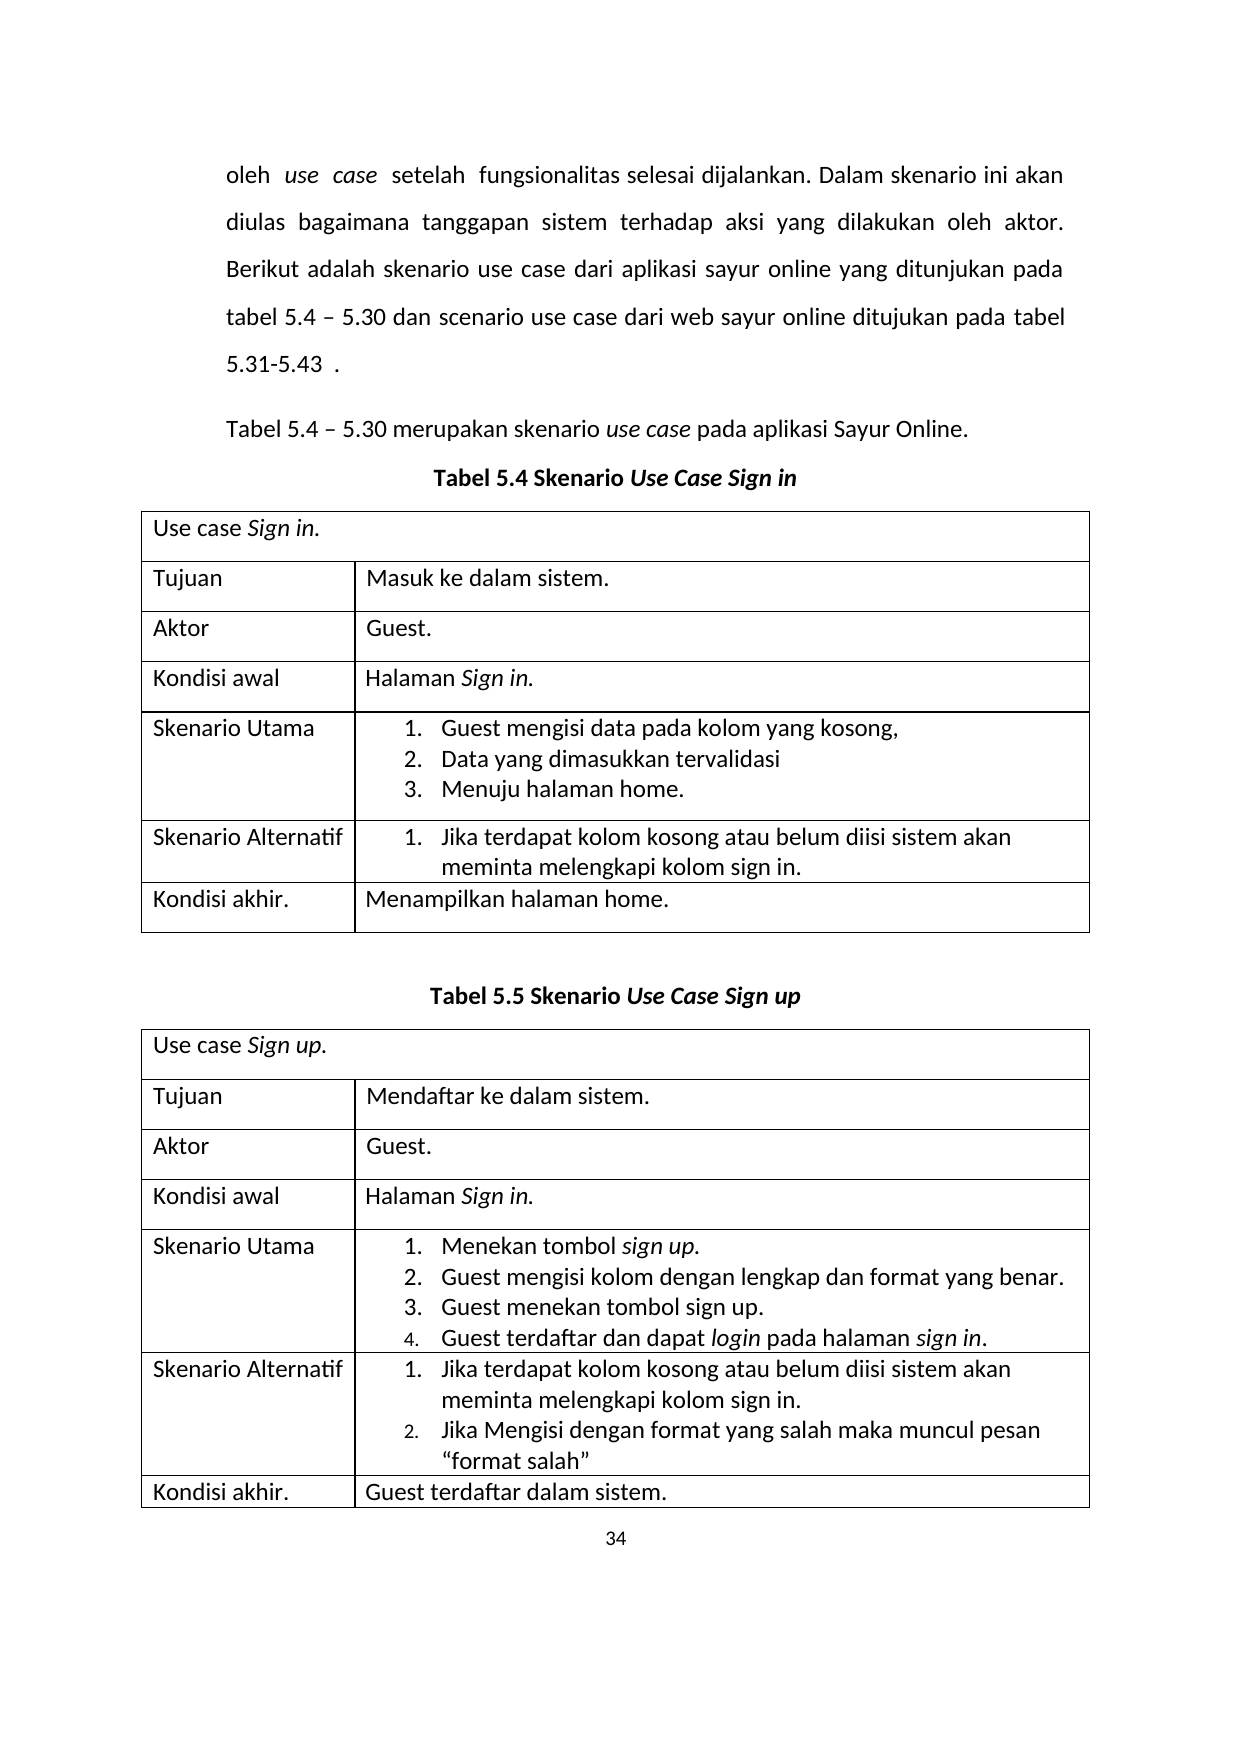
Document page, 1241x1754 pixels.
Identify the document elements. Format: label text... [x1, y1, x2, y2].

table_cell Halaman Sign in. [356, 662, 1089, 711]
table_cell Aktor [142, 612, 354, 661]
table_cell Kondisi awal [142, 1180, 354, 1229]
table_cell Guest. [356, 612, 1089, 661]
table_cell Mendaftar ke dalam sistem. [356, 1080, 1089, 1129]
table_cell Halaman Sign in. [356, 1180, 1089, 1229]
table_cell Guest mengisi data pada kolom yang kosong, Data yang dimasukkan tervalidasi Menuju halaman home. [356, 713, 1089, 820]
table_cell Skenario Utama [142, 1230, 354, 1352]
table_cell Masuk ke dalam sistem. [356, 562, 1089, 611]
table_cell Aktor [142, 1130, 354, 1179]
table_cell Tujuan [142, 1080, 354, 1129]
text Tabel 5.5 Skenario Use Case Sign up [141, 980, 1092, 1011]
table_cell Menampilkan halaman home. [356, 883, 1089, 932]
table_cell Tujuan [142, 562, 354, 611]
table_cell Skenario Alternatif [142, 1353, 354, 1475]
table_cell Jika terdapat kolom kosong atau belum diisi sistem akan meminta melengkapi kolom sign in. [356, 821, 1089, 882]
text Tabel 5.4 – 5.30 merupakan skenario use case pada aplikasi Sayur Online. [226, 413, 1090, 444]
table_cell Guest. [356, 1130, 1089, 1179]
table_header Use case Sign up. [142, 1030, 1089, 1079]
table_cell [356, 1476, 1089, 1507]
table_cell Kondisi awal [142, 662, 354, 711]
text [226, 159, 1065, 379]
text Tabel 5.4 Skenario Use Case Sign in [141, 462, 1092, 493]
table_cell Skenario Alternatif [142, 821, 354, 882]
table_header Use case Sign in. [142, 512, 1089, 561]
table_cell Kondisi akhir. [142, 1476, 354, 1507]
table_cell Jika terdapat kolom kosong atau belum diisi sistem akan meminta melengkapi kolom sign in. Jika Mengisi dengan format yang salah maka muncul pesan “format salah” [356, 1353, 1089, 1475]
table_cell Skenario Utama [142, 713, 354, 820]
table_cell Kondisi akhir. [142, 883, 354, 932]
table_cell Menekan tombol sign up. Guest mengisi kolom dengan lengkap dan format yang benar. Guest menekan tombol sign up. Guest terdaftar dan dapat login pada halaman sign in. [356, 1230, 1089, 1352]
